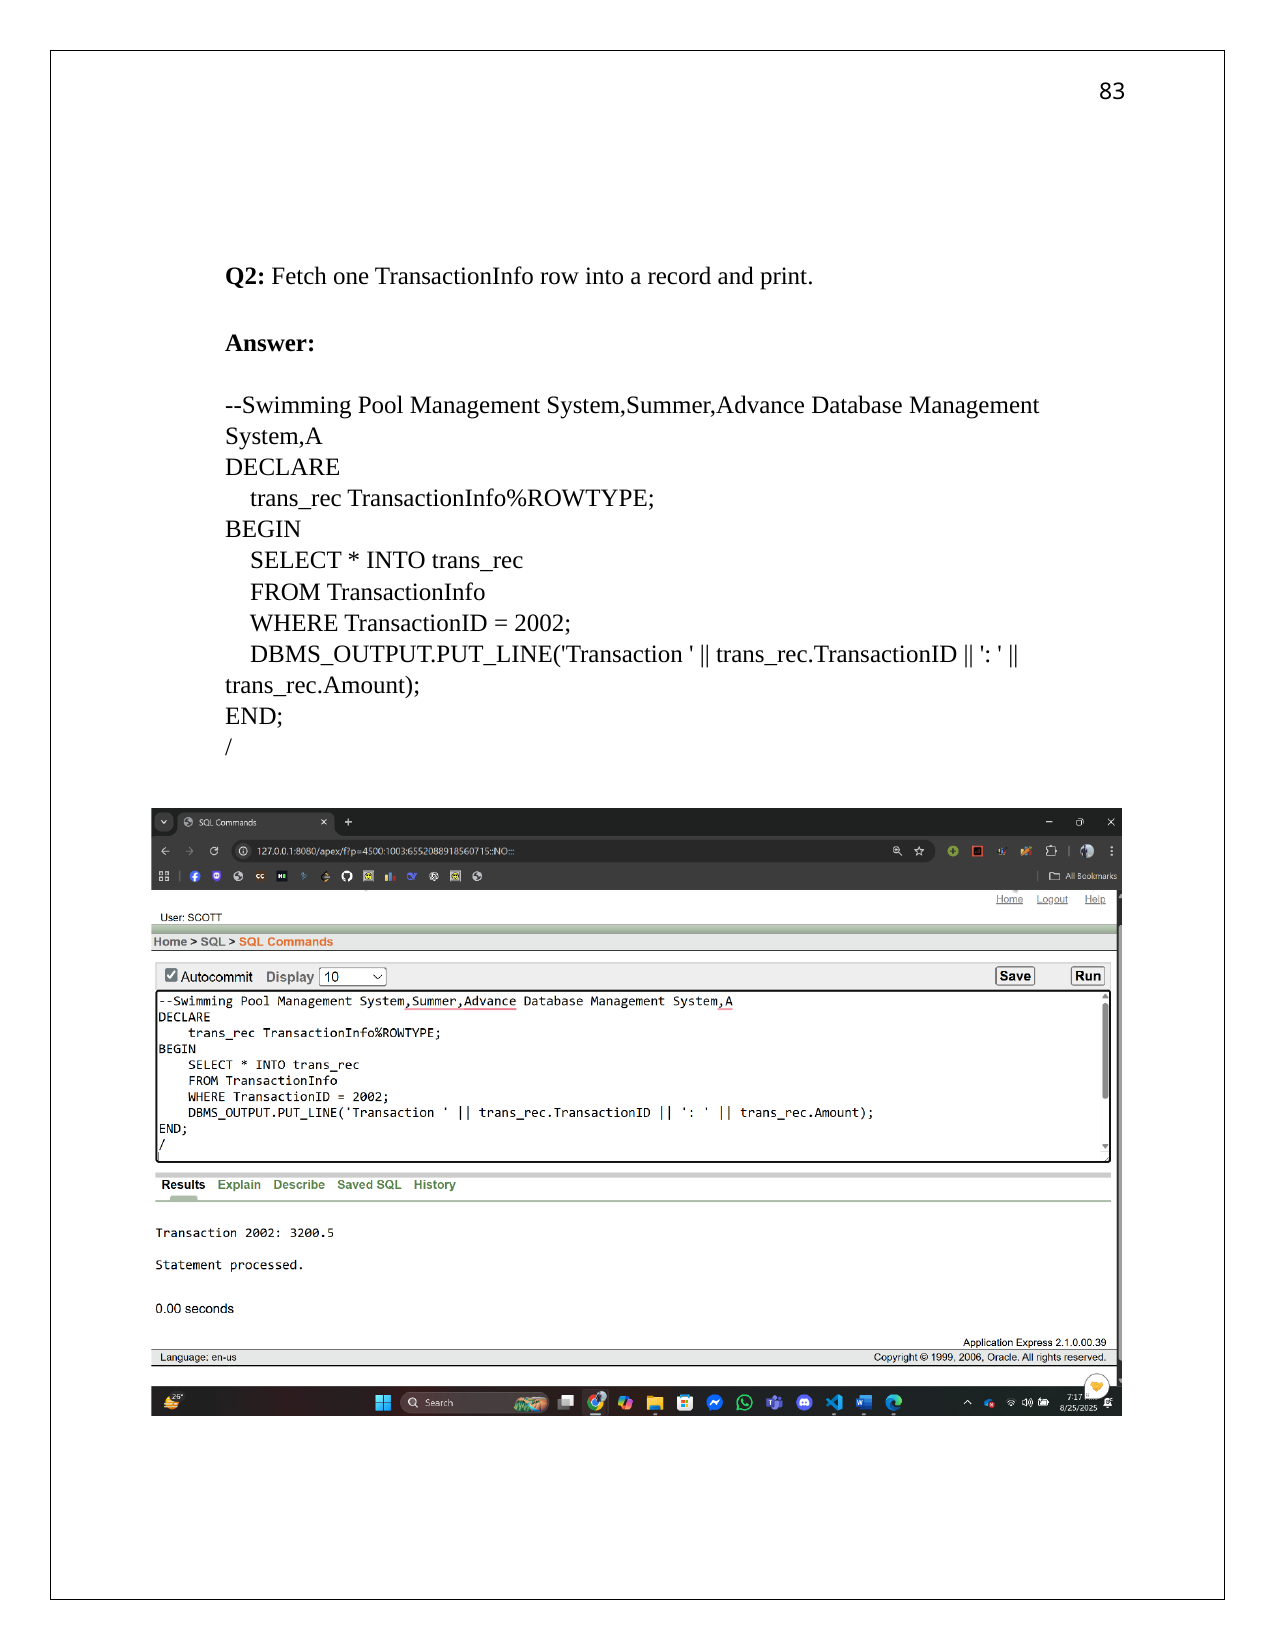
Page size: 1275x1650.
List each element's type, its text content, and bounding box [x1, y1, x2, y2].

picture [150, 808, 1122, 1415]
list END; [225, 701, 1125, 729]
list / [225, 732, 1125, 761]
list --Swimming Pool Management System,Summer,Advance Database Management System,A [225, 390, 1125, 450]
list WHERE TransactionID = 2002; [225, 608, 1125, 636]
list DECLARE [225, 452, 1125, 481]
list SELECT * INTO trans_rec [225, 546, 1125, 574]
list Answer: [225, 328, 1125, 357]
list BEGIN [225, 514, 1125, 543]
list DBMS_OUTPUT.PUT_LINE('Transaction ' || trans_rec.TransactionID || ': ' || trans_rec.Amount); [225, 639, 1125, 698]
list trans_rec TransactionInfo%ROWTYPE; [225, 483, 1125, 512]
list FROM TransactionInfo [225, 577, 1125, 605]
list Q2: Fetch one TransactionInfo row into a record and print. [225, 261, 1125, 290]
